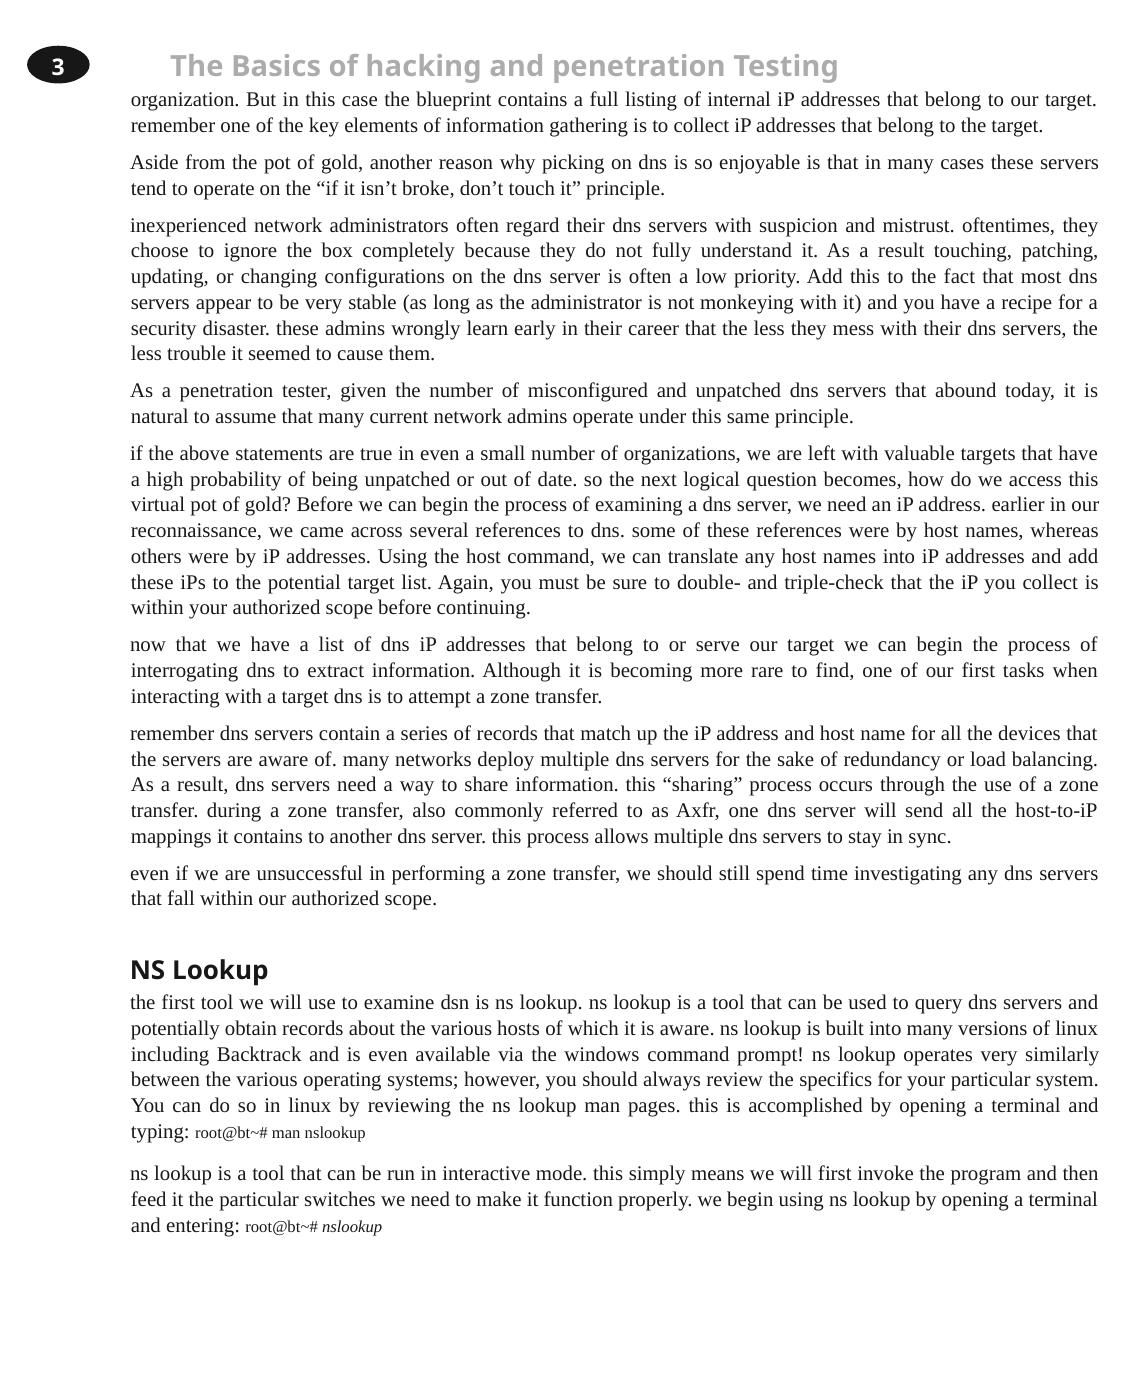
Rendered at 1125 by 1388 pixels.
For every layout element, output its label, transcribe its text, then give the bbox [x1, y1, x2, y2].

text Aside from the pot of gold, another reason why picking on dns is so enjoyable is that in many cases these servers tend to operate on the “if it isn’t broke, don’t touch it” principle. [130, 150, 1100, 200]
text now that we have a list of dns iP addresses that belong to or serve our target we can begin the process of interrogating dns to extract information. Although it is becoming more rare to find, one of our first tasks when interacting with a target dns is to attempt a zone transfer. [130, 632, 1100, 708]
text the first tool we will use to examine dsn is ns lookup. ns lookup is a tool that can be used to query dns servers and potentially obtain records about the various hosts of which it is aware. ns lookup is built into many versions of linux including Backtrack and is even available via the windows command prompt! ns lookup operates very similarly between the various operating systems; however, you should always review the specifics for your particular system. You can do so in linux by reviewing the ns lookup man pages. this is accomplished by opening a terminal and typing: root@bt~# man nslookup [130, 990, 1100, 1143]
subtitle NS Lookup [129, 952, 924, 987]
text even if we are unsuccessful in performing a zone transfer, we should still spend time investigating any dns servers that fall within our authorized scope. [130, 861, 1100, 910]
text ns lookup is a tool that can be run in interactive mode. this simply means we will first invoke the program and then feed it the particular switches we need to make it function properly. we begin using ns lookup by opening a terminal and entering: root@bt~# nslookup [130, 1161, 1100, 1237]
text remember dns servers contain a series of records that match up the iP address and host name for all the devices that the servers are aware of. many networks deploy multiple dns servers for the sake of redundancy or load balancing. As a result, dns servers need a way to share information. this “sharing” process occurs through the use of a zone transfer. during a zone transfer, also commonly referred to as Axfr, one dns server will send all the host-to-iP mappings it contains to another dns server. this process allows multiple dns servers to stay in sync. [130, 721, 1100, 848]
text As a penetration tester, given the number of misconfigured and unpatched dns servers that abound today, it is natural to assume that many current network admins operate under this same principle. [130, 378, 1100, 428]
text if the above statements are true in even a small number of organizations, we are left with valuable targets that have a high probability of being unpatched or out of date. so the next logical question becomes, how do we access this virtual pot of gold? Before we can begin the process of examining a dns server, we need an iP address. earlier in our reconnaissance, we came across several references to dns. some of these references were by host names, whereas others were by iP addresses. Using the host command, we can translate any host names into iP addresses and add these iPs to the potential target list. Again, you must be sure to double- and triple-check that the iP you collect is within your authorized scope before continuing. [130, 441, 1100, 619]
text inexperienced network administrators often regard their dns servers with suspicion and mistrust. oftentimes, they choose to ignore the box completely because they do not fully understand it. As a result touching, patching, updating, or changing configurations on the dns server is often a low priority. Add this to the fact that most dns servers appear to be very stable (as long as the administrator is not monkeying with it) and you have a recipe for a security disaster. these admins wrongly learn early in their career that the less they mess with their dns servers, the less trouble it seemed to cause them. [130, 213, 1100, 365]
